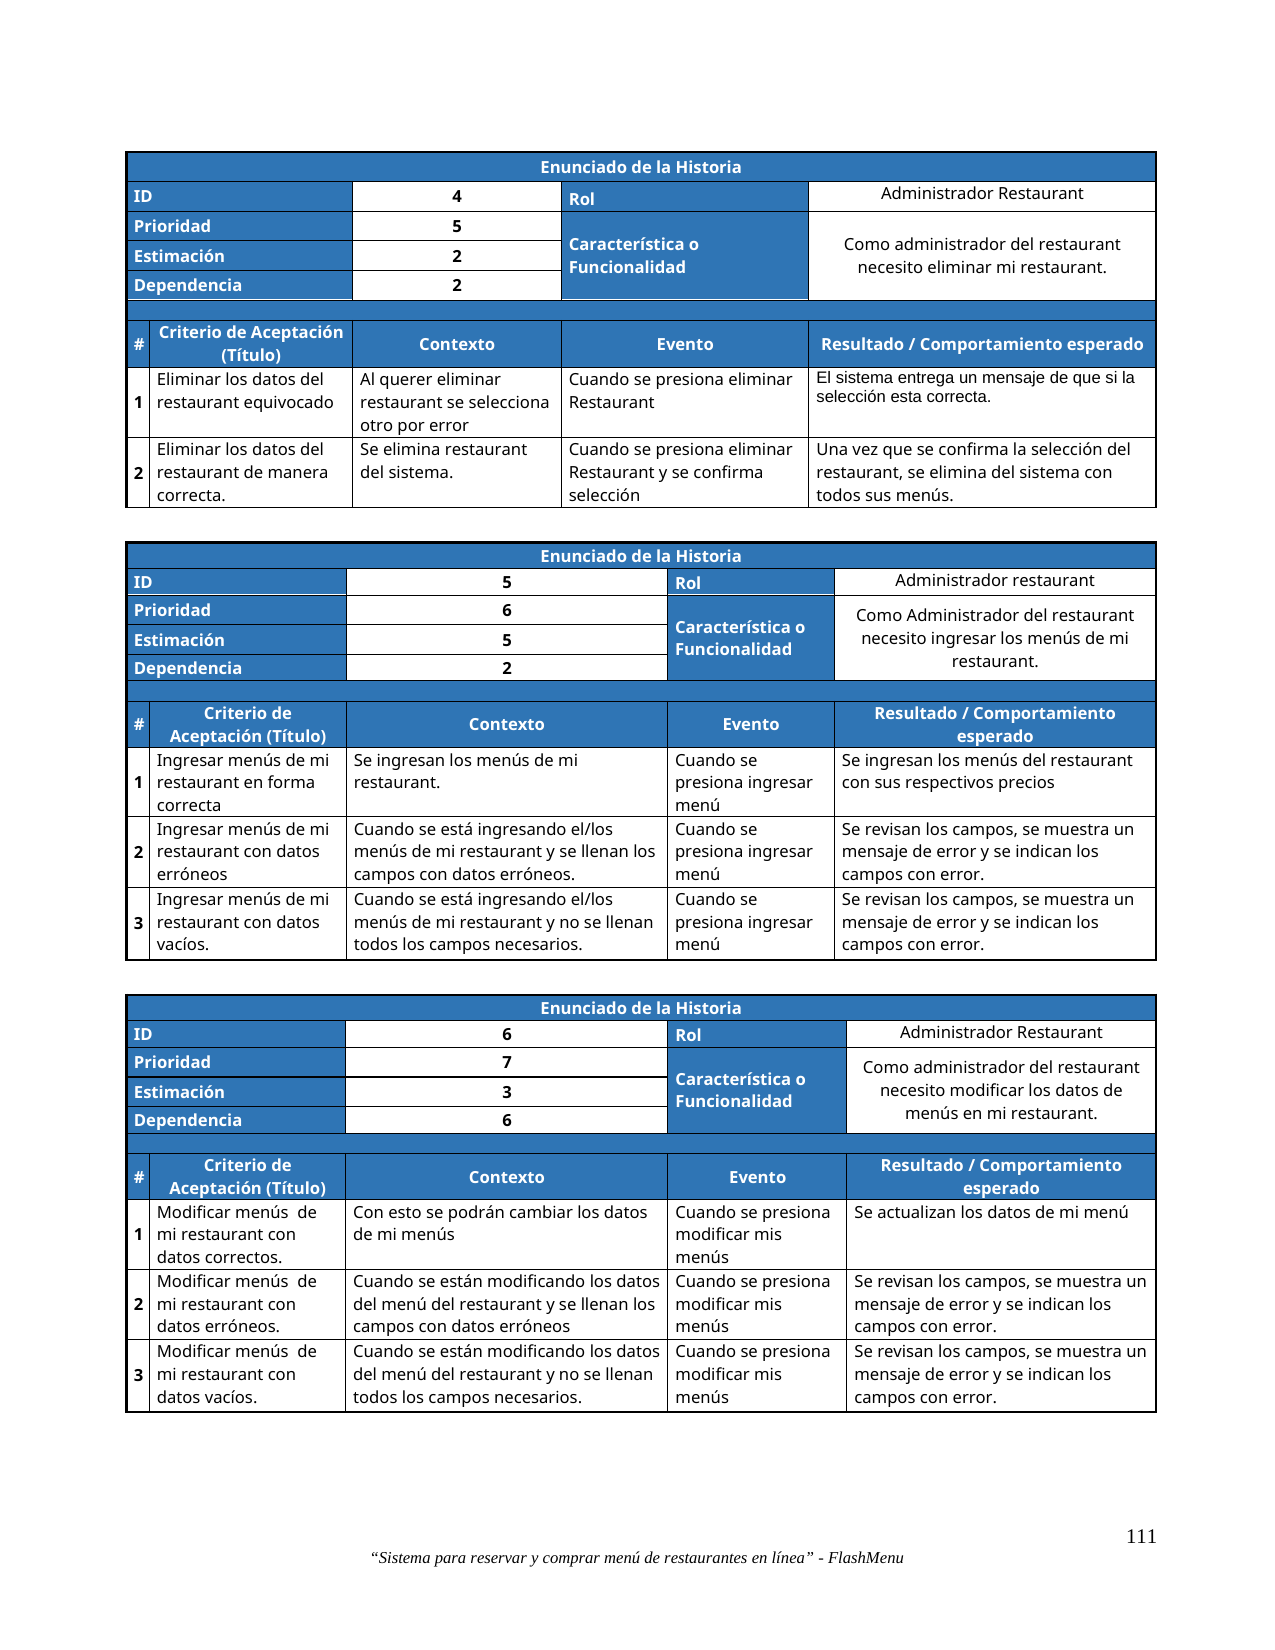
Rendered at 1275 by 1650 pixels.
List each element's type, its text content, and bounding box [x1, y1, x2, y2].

table_cell 2 [353, 241, 561, 270]
table_cell Modificar menús de mi restaurant con datos correctos. [150, 1200, 345, 1268]
table_cell Cuando se están modificando los datos del menú del restaurant y no se llenan todos los campos necesarios. [346, 1340, 667, 1411]
table_cell Estimación [128, 241, 352, 270]
table_cell Cuando se presiona modificar mis menús [668, 1200, 846, 1268]
table_cell Con esto se podrán cambiar los datos de mi menús [346, 1200, 667, 1268]
table_cell Eliminar los datos del restaurant de manera correcta. [150, 438, 352, 507]
table_cell ID [128, 569, 346, 594]
table_cell Característica o Funcionalidad [668, 1048, 846, 1133]
table_cell 5 [353, 212, 561, 240]
table_cell Característica o Funcionalidad [562, 212, 808, 299]
table_cell Contexto [346, 1154, 667, 1199]
table_cell Eliminar los datos del restaurant equivocado [150, 368, 352, 437]
table_cell 6 [346, 1107, 667, 1133]
table_cell Se actualizan los datos de mi menú [847, 1200, 1155, 1268]
table_cell Se revisan los campos, se muestra un mensaje de error y se indican los campos con error. [847, 1340, 1155, 1411]
table_cell Contexto [347, 702, 667, 747]
table_cell Ingresar menús de mi restaurant con datos erróneos [150, 817, 346, 887]
table_cell Administrador Restaurant [809, 182, 1155, 211]
table_cell Dependencia [128, 271, 352, 299]
table_cell Administrador Restaurant [847, 1021, 1155, 1047]
table_cell Prioridad [128, 596, 346, 624]
table_cell Ingresar menús de mi restaurant con datos vacíos. [150, 888, 346, 958]
table_cell Dependencia [128, 1107, 345, 1133]
table_cell Ingresar menús de mi restaurant en forma correcta [150, 748, 346, 816]
table_cell 5 [347, 569, 667, 594]
table_cell Estimación [128, 1078, 345, 1106]
table_cell Evento [668, 702, 834, 747]
table_cell Se ingresan los menús del restaurant con sus respectivos precios [835, 748, 1155, 816]
table_cell 2 [128, 438, 149, 507]
table_cell Como Administrador del restaurant necesito ingresar los menús de mi restaurant. [835, 596, 1155, 680]
table_cell Cuando se está ingresando el/los menús de mi restaurant y se llenan los campos con datos erróneos. [347, 817, 667, 887]
table_cell 3 [346, 1078, 667, 1106]
table_cell Prioridad [128, 212, 352, 240]
table_header Enunciado de la Historia [128, 996, 1155, 1020]
table_cell # [128, 321, 149, 367]
table_cell [128, 1134, 1155, 1153]
table_cell Prioridad [128, 1048, 345, 1076]
table_cell Criterio de Aceptación (Título) [150, 702, 346, 747]
table_cell Cuando se presiona eliminar Restaurant y se confirma selección [562, 438, 808, 507]
table_cell Se revisan los campos, se muestra un mensaje de error y se indican los campos con error. [835, 817, 1155, 887]
table_cell Como administrador del restaurant necesito eliminar mi restaurant. [809, 212, 1155, 299]
table_cell [128, 681, 1155, 701]
table_cell 2 [347, 655, 667, 680]
table_cell Estimación [128, 625, 346, 654]
table_cell Criterio de Aceptación (Título) [150, 1154, 345, 1199]
table_cell Como administrador del restaurant necesito modificar los datos de menús en mi restaurant. [847, 1048, 1155, 1133]
table_cell 3 [128, 888, 149, 958]
table_cell ID [128, 1021, 345, 1047]
table_cell 1 [128, 1200, 149, 1268]
table_cell Se revisan los campos, se muestra un mensaje de error y se indican los campos con error. [847, 1270, 1155, 1339]
table_cell 2 [128, 817, 149, 887]
table_cell Resultado / Comportamiento esperado [809, 321, 1155, 367]
table_cell 5 [347, 625, 667, 654]
table_cell Cuando se están modificando los datos del menú del restaurant y se llenan los campos con datos erróneos [346, 1270, 667, 1339]
table_cell # [128, 702, 149, 747]
table_cell Una vez que se confirma la selección del restaurant, se elimina del sistema con todos sus menús. [809, 438, 1155, 507]
table_cell Cuando se presiona modificar mis menús [668, 1340, 846, 1411]
table_cell Criterio de Aceptación (Título) [150, 321, 352, 367]
table_cell El sistema entrega un mensaje de que si la selección esta correcta. [809, 368, 1155, 437]
table_cell 6 [347, 596, 667, 624]
table_cell 7 [346, 1048, 667, 1076]
table_cell Cuando se presiona eliminar Restaurant [562, 368, 808, 437]
table_header Enunciado de la Historia [128, 544, 1155, 568]
table_cell 1 [128, 748, 149, 816]
table_cell # [128, 1154, 149, 1199]
table_cell Se elimina restaurant del sistema. [353, 438, 561, 507]
table_cell ID [128, 182, 352, 211]
table_cell Evento [562, 321, 808, 367]
table_cell 3 [128, 1340, 149, 1411]
table_cell Cuando se presiona modificar mis menús [668, 1270, 846, 1339]
table_cell 6 [346, 1021, 667, 1047]
table_cell Cuando se presiona ingresar menú [668, 748, 834, 816]
table_cell 1 [128, 368, 149, 437]
table_cell Se ingresan los menús de mi restaurant. [347, 748, 667, 816]
table_cell Cuando se presiona ingresar menú [668, 888, 834, 958]
table_cell Se revisan los campos, se muestra un mensaje de error y se indican los campos con error. [835, 888, 1155, 958]
table_cell Modificar menús de mi restaurant con datos vacíos. [150, 1340, 345, 1411]
table_cell Resultado / Comportamiento esperado [847, 1154, 1155, 1199]
table_header Enunciado de la Historia [128, 153, 1155, 181]
table_cell Característica o Funcionalidad [668, 596, 834, 680]
table_cell Rol [668, 1021, 846, 1047]
table_cell [128, 301, 1155, 320]
table_cell Cuando se está ingresando el/los menús de mi restaurant y no se llenan todos los campos necesarios. [347, 888, 667, 958]
table_cell Cuando se presiona ingresar menú [668, 817, 834, 887]
table_cell Resultado / Comportamiento esperado [835, 702, 1155, 747]
table_cell Dependencia [128, 655, 346, 680]
table_cell Contexto [353, 321, 561, 367]
table_cell Evento [668, 1154, 846, 1199]
table_cell 2 [128, 1270, 149, 1339]
table_cell Al querer eliminar restaurant se selecciona otro por error [353, 368, 561, 437]
table_cell 2 [353, 271, 561, 299]
table_cell Administrador restaurant [835, 569, 1155, 594]
table_cell 4 [353, 182, 561, 211]
table_cell Rol [562, 182, 808, 211]
table_cell Modificar menús de mi restaurant con datos erróneos. [150, 1270, 345, 1339]
table_cell Rol [668, 569, 834, 594]
